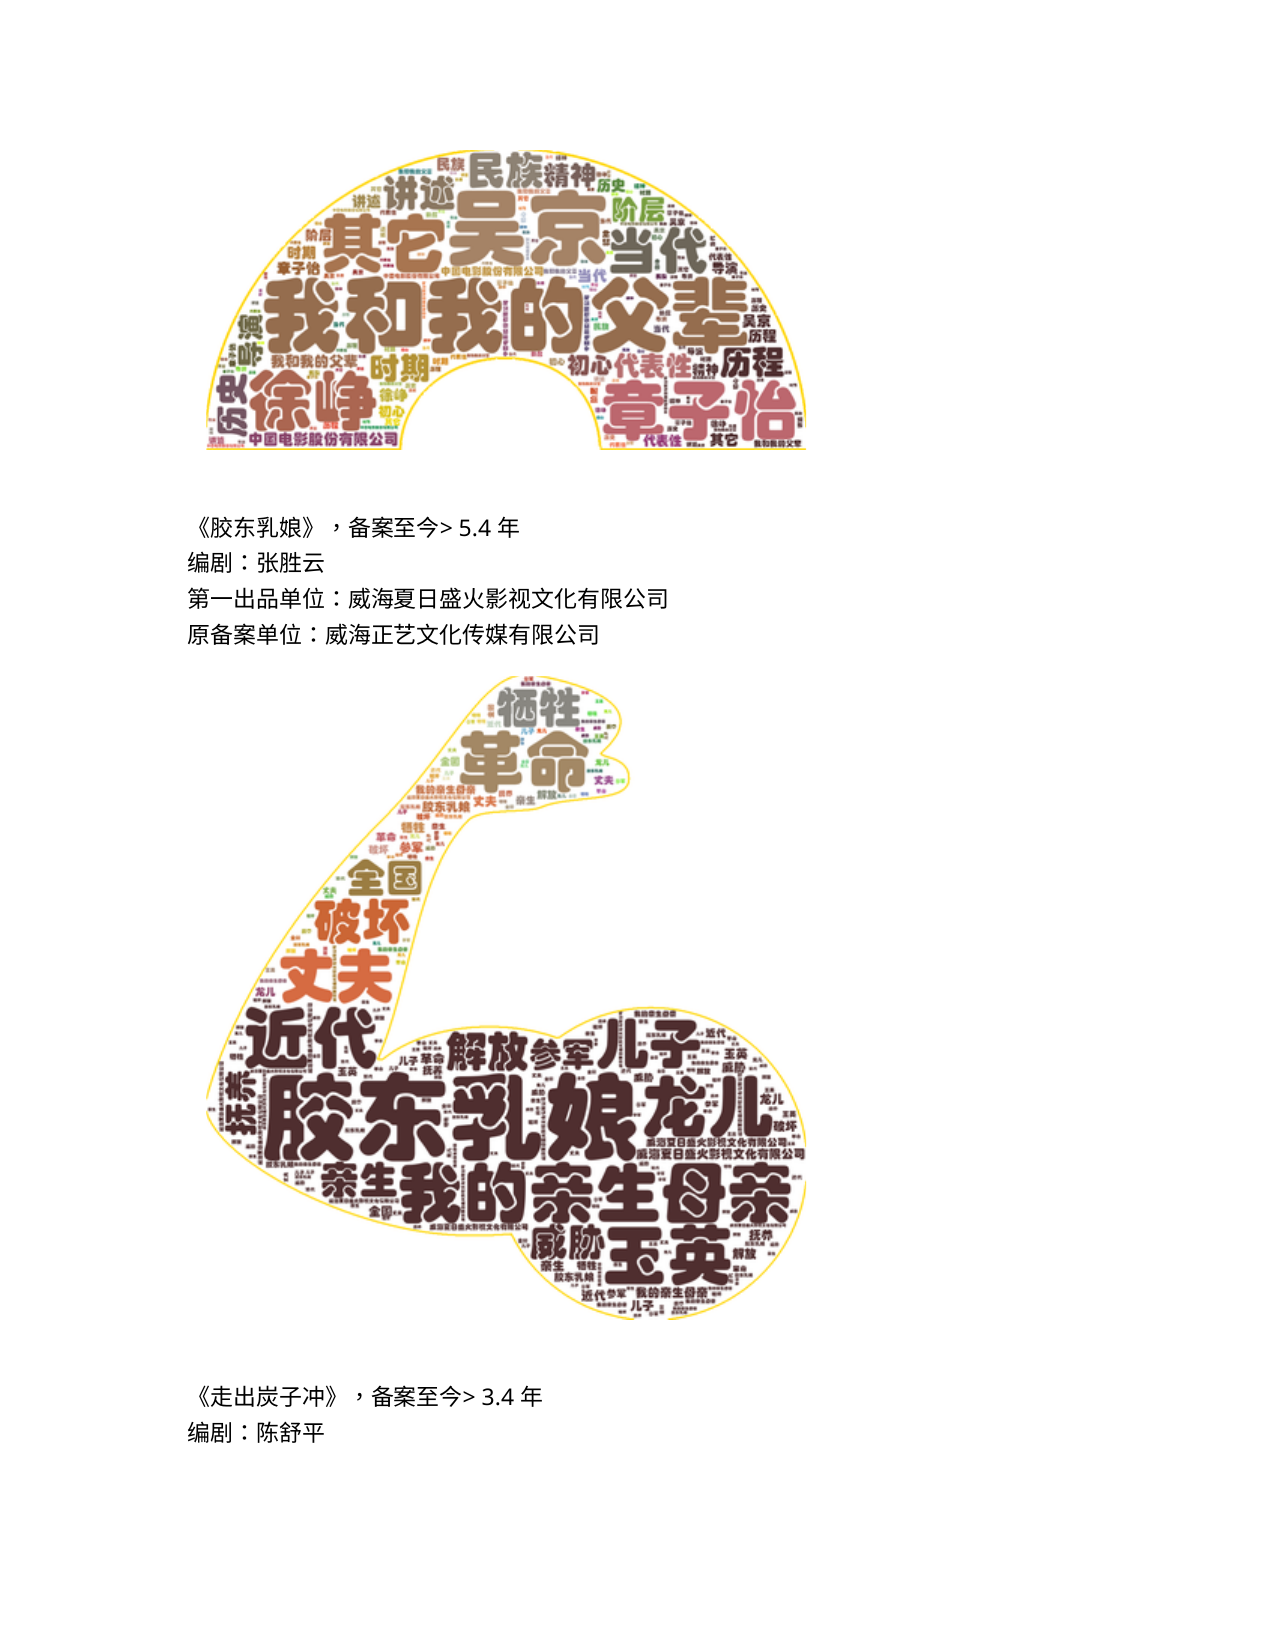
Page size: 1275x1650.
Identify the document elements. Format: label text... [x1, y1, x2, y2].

picture [206, 676, 807, 1320]
text 《胶东乳娘》，备案至今> 5.4 年 编剧：张胜云 第一出品单位：威海夏日盛火影视文化有限公司 原备案单位：威海正艺文化传媒有限公司 [187, 476, 1087, 651]
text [187, 1345, 1087, 1448]
picture [206, 150, 807, 450]
